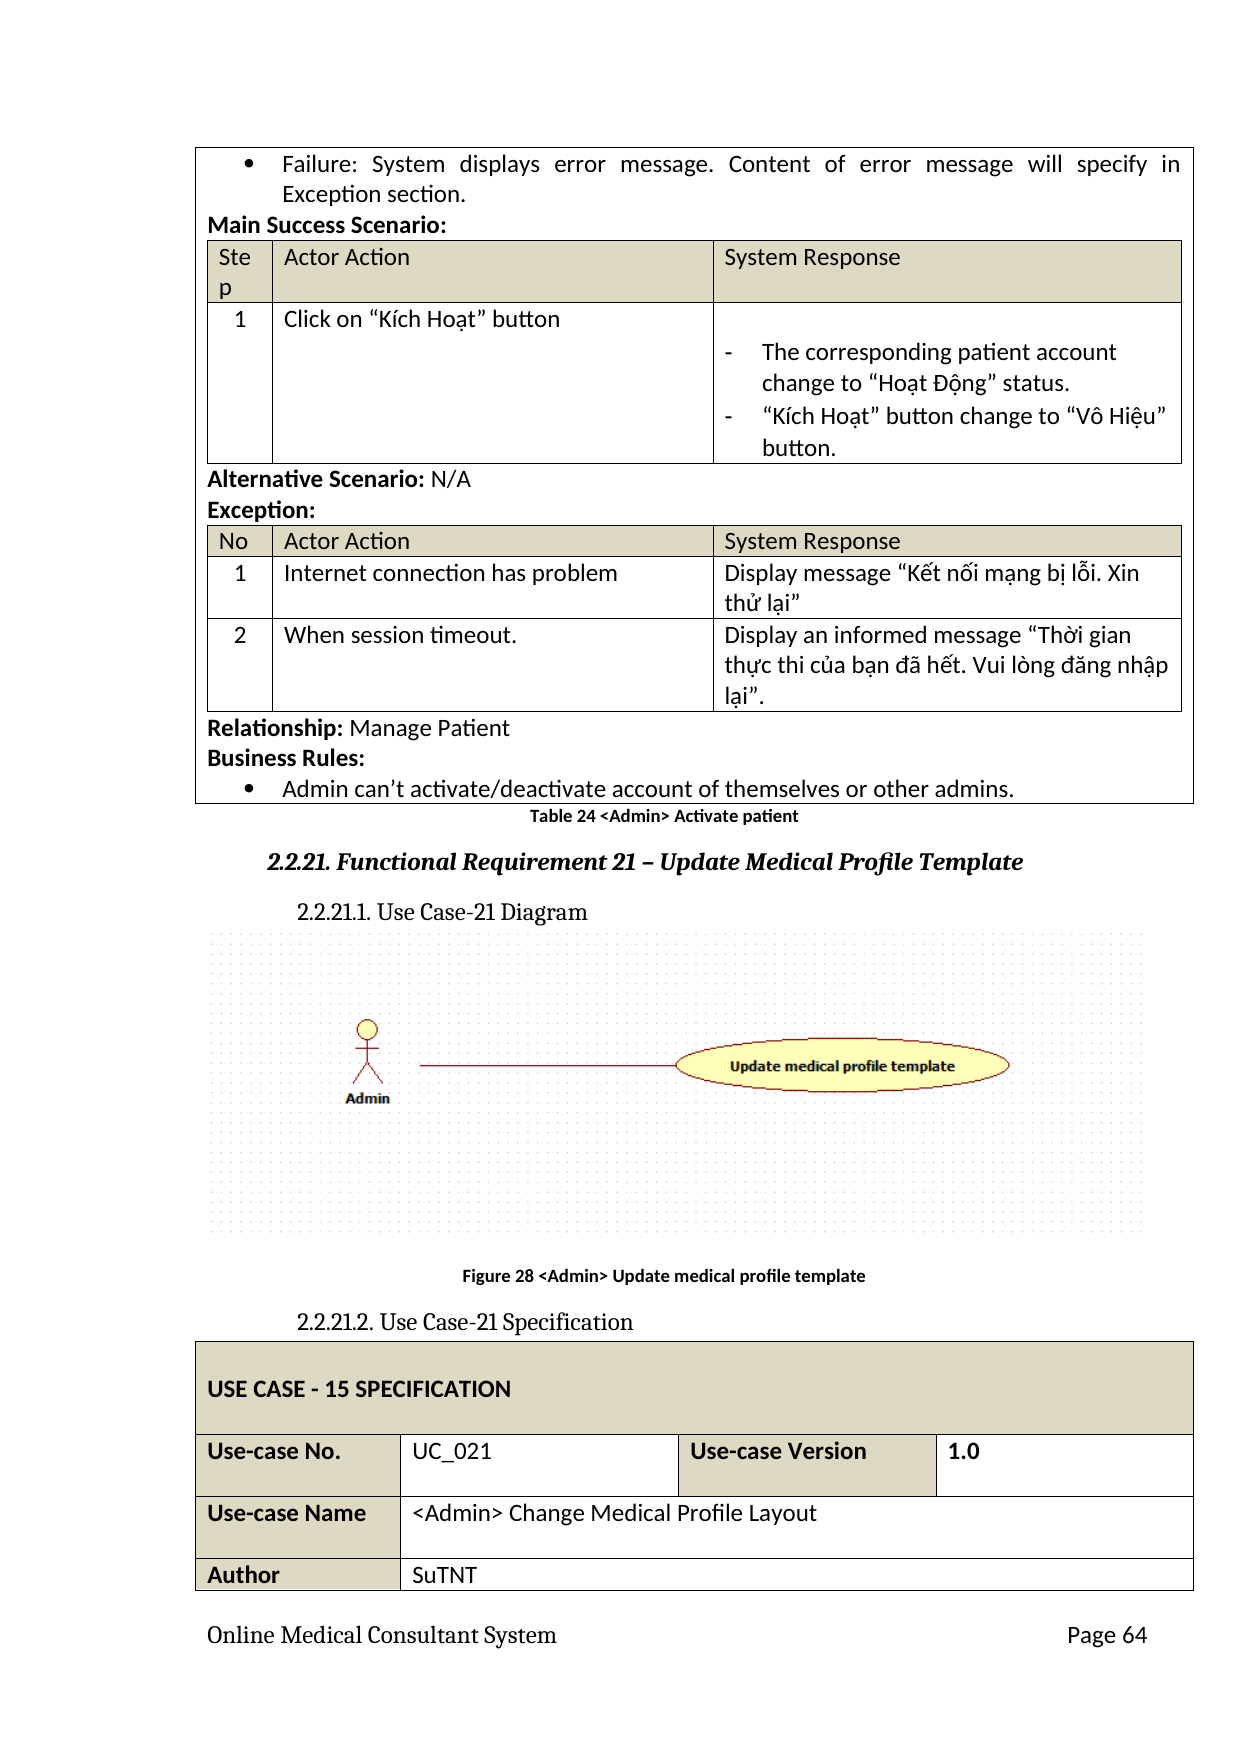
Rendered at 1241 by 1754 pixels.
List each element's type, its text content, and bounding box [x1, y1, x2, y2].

table_cell 1.0 [937, 1435, 1193, 1496]
subtitle Use Case-21 Diagram [282, 898, 1122, 926]
table_cell SuTNT [401, 1559, 1193, 1589]
table_cell Use-case Name [196, 1497, 400, 1558]
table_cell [196, 148, 1193, 803]
subtitle Functional Requirement 21 – Update Medical Profile Template [267, 848, 1122, 877]
picture [207, 930, 1148, 1240]
table_cell UC_021 [401, 1435, 678, 1496]
table_cell <Admin> Change Medical Profile Layout [401, 1497, 1193, 1558]
text Table <Admin> Activate patient [207, 804, 1122, 827]
subtitle Use Case-21 Specification [282, 1308, 1122, 1337]
table_cell Use-case Version [679, 1435, 936, 1496]
text Figure <Admin> Update medical profile template [207, 1264, 1122, 1287]
table_header USE CASE - 15 SPECIFICATION [196, 1342, 1193, 1434]
table_cell Author [196, 1559, 400, 1589]
table_cell Use-case No. [196, 1435, 400, 1496]
